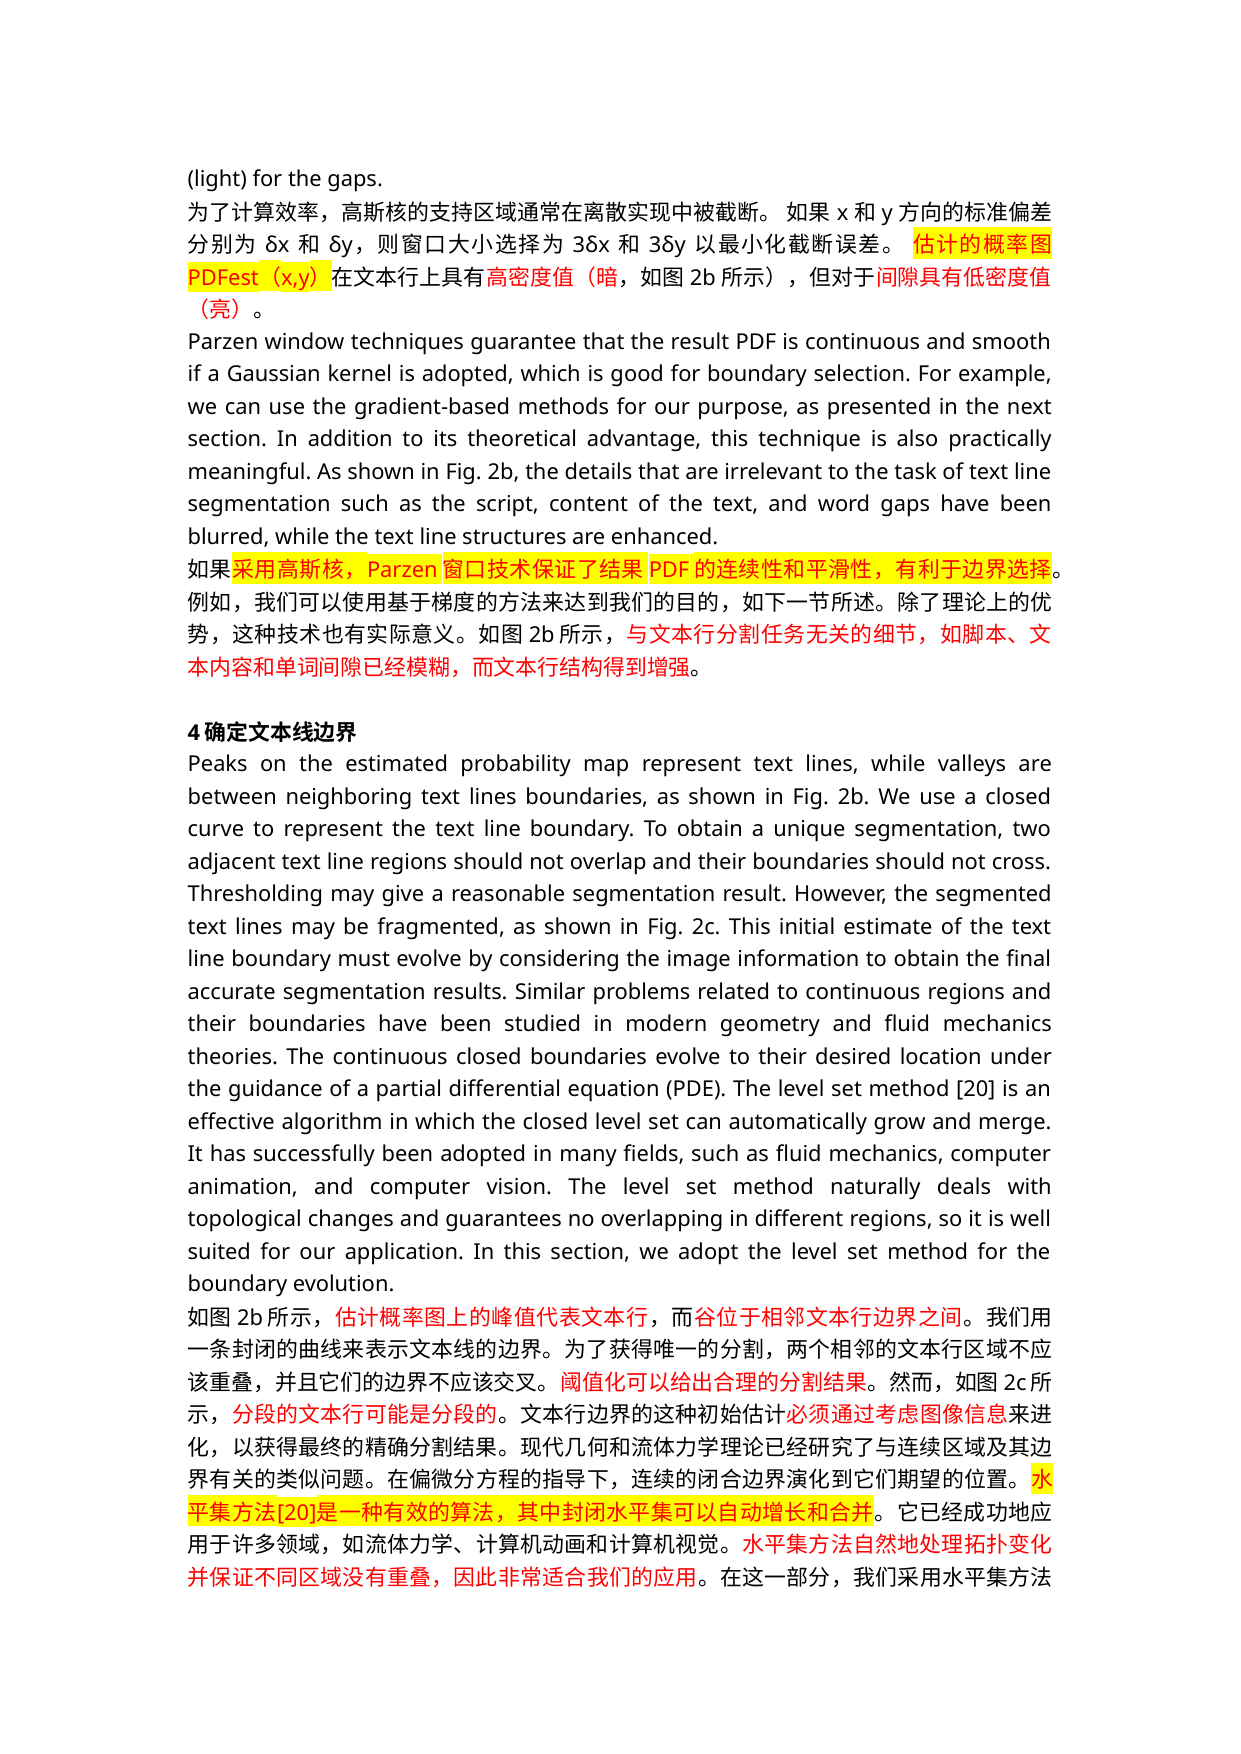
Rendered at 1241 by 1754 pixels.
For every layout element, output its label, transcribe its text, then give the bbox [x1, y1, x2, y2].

text 如果采用高斯核，Parzen窗口技术保证了结果PDF的连续性和平滑性，有利于边界选择。例如，我们可以使用基于梯度的方法来达到我们的目的，如下一节所述。除了理论上的优势，这种技术也有实际意义。如图2b所示，与文本行分割任务无关的细节，如脚本、文本内容和单词间隙已经模糊，而文本行结构得到增强。 [187, 552, 1053, 682]
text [187, 162, 1053, 194]
text Peaks on the estimated probability map represent text lines, while valleys are between neighboring text lines boundaries, as shown in Fig. 2b. We use a closed curve to represent the text line boundary. To obtain a unique segmentation, two adjacent text line regions should not overlap and their boundaries should not cross. Thresholding may give a reasonable segmentation result. However, the segmented text lines may be fragmented, as shown in Fig. 2c. This initial estimate of the text line boundary must evolve by considering the image information to obtain the final accurate segmentation results. Similar problems related to continuous regions and their boundaries have been studied in modern geometry and fluid mechanics theories. The continuous closed boundaries evolve to their desired location under the guidance of a partial differential equation (PDE). The level set method [20] is an effective algorithm in which the closed level set can automatically grow and merge. It has successfully been adopted in many fields, such as fluid mechanics, computer animation, and computer vision. The level set method naturally deals with topological changes and guarantees no overlapping in different regions, so it is well suited for our application. In this section, we adopt the level set method for the boundary evolution. [187, 747, 1053, 1299]
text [187, 1299, 1053, 1592]
text 4确定文本线边界 [187, 714, 1053, 747]
text Parzen window techniques guarantee that the result PDF is continuous and smooth if a Gaussian kernel is adopted, which is good for boundary selection. For example, we can use the gradient-based methods for our purpose, as presented in the next section. In addition to its theoretical advantage, this technique is also practically meaningful. As shown in Fig. 2b, the details that are irrelevant to the task of text line segmentation such as the script, content of the text, and word gaps have been blurred, while the text line structures are enhanced. [187, 324, 1053, 552]
text 为了计算效率，高斯核的支持区域通常在离散实现中被截断。 如果 x 和 y 方向的标准偏差分别为 δx 和 δy，则窗口大小选择为 3δx 和 3δy 以最小化截断误差。 估计的概率图 PDFest（x,y）在文本行上具有高密度值（暗，如图 2b 所示），但对于间隙具有低密度值（亮）。 [187, 194, 1053, 324]
